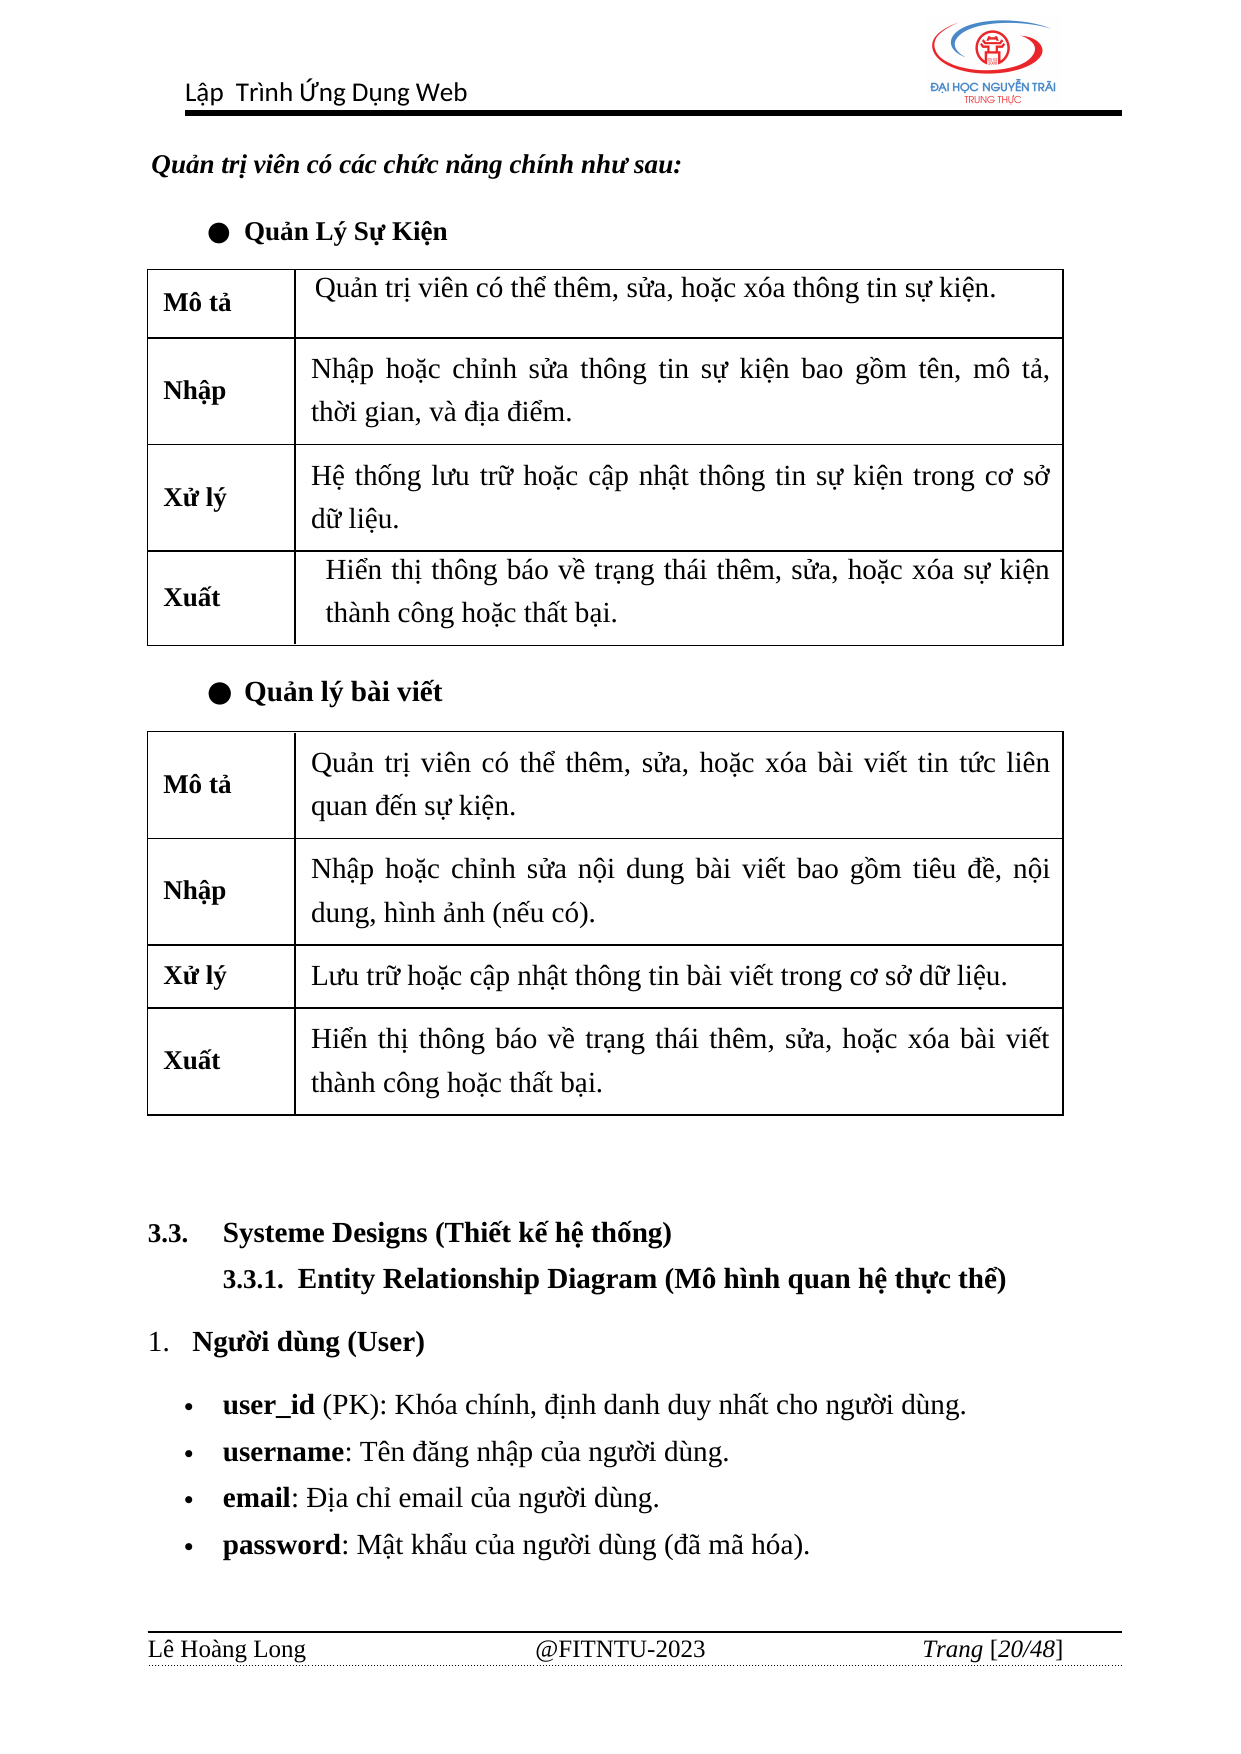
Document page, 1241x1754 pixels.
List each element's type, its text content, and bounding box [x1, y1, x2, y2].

text Quản trị viên có các chức năng chính như sau: [151, 148, 1122, 179]
table_cell Nhập hoặc chỉnh sửa nội dung bài viết bao gồm tiêu đề, nội dung, hình ảnh (nếu có). [296, 839, 1062, 944]
list email: Địa chỉ email của người dùng. [185, 1481, 1122, 1514]
table_header Quản trị viên có thể thêm, sửa, hoặc xóa thông tin sự kiện. [296, 270, 1062, 337]
table_cell Xử lý [148, 946, 294, 1007]
subtitle Entity Relationship Diagram (Mô hình quan hệ thực thể) [223, 1261, 1122, 1295]
subtitle Systeme Designs (Thiết kế hệ thống) [148, 1215, 1122, 1249]
list Người dùng (User) [148, 1324, 1122, 1358]
table_cell Nhập hoặc chỉnh sửa thông tin sự kiện bao gồm tên, mô tả, thời gian, và địa điểm. [296, 339, 1062, 444]
table_cell Lưu trữ hoặc cập nhật thông tin bài viết trong cơ sở dữ liệu. [296, 946, 1062, 1007]
table_cell Nhập [148, 839, 294, 944]
table_header Mô tả [148, 732, 295, 837]
list password: Mật khẩu của người dùng (đã mã hóa). [185, 1527, 1122, 1561]
table_header Quản trị viên có thể thêm, sửa, hoặc xóa bài viết tin tức liên quan đến sự kiện. [296, 732, 1062, 837]
table_cell Hệ thống lưu trữ hoặc cập nhật thông tin sự kiện trong cơ sở dữ liệu. [296, 445, 1062, 550]
list username: Tên đăng nhập của người dùng. [185, 1434, 1122, 1467]
list Quản Lý Sự Kiện [207, 201, 1122, 256]
table_cell Hiển thị thông báo về trạng thái thêm, sửa, hoặc xóa sự kiện thành công hoặc thất bại. [296, 552, 1062, 644]
table_cell Xuất [148, 552, 294, 644]
list Quản lý bài viết [207, 658, 1122, 718]
table_cell Hiển thị thông báo về trạng thái thêm, sửa, hoặc xóa bài viết thành công hoặc thất bại. [296, 1009, 1062, 1114]
table_cell Xuất [148, 1009, 294, 1114]
list user_id (PK): Khóa chính, định danh duy nhất cho người dùng. [185, 1387, 1122, 1420]
table_cell Nhập [148, 339, 294, 444]
table_header Mô tả [148, 270, 294, 337]
picture [923, 15, 1062, 108]
table_cell Xử lý [148, 445, 294, 550]
